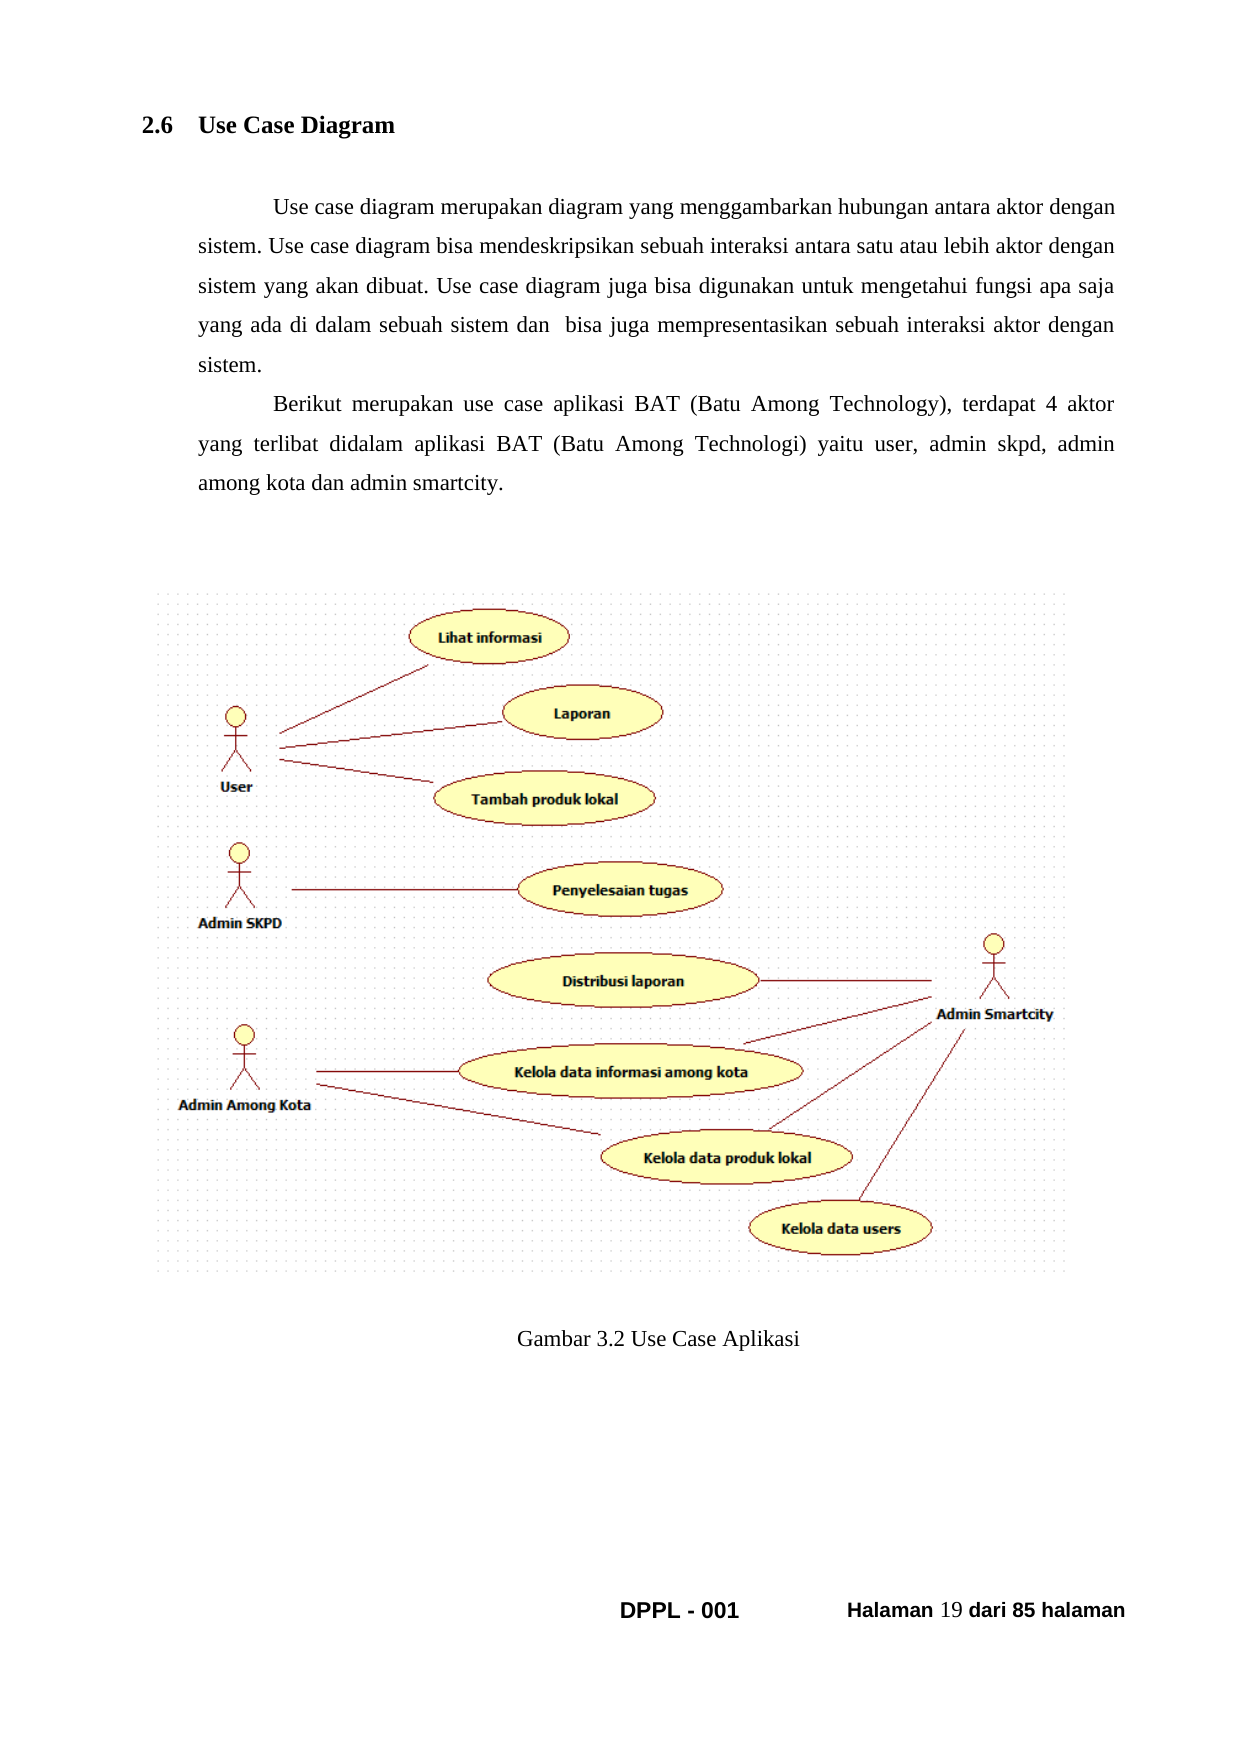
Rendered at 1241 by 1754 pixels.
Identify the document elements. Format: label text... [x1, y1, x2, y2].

text Berikut merupakan use case aplikasi BAT (Batu Among Technology), terdapat 4 aktor yang terlibat didalam aplikasi BAT (Batu Among Technologi) yaitu user, admin skpd, admin among kota dan admin smartcity. [198, 390, 1116, 496]
text Gambar 3.2 Use Case Aplikasi [198, 1325, 1116, 1351]
text Use case diagram merupakan diagram yang menggambarkan hubungan antara aktor dengan sistem. Use case diagram bisa mendeskripsikan sebuah interaksi antara satu atau lebih aktor dengan sistem yang akan dibuat. Use case diagram juga bisa digunakan untuk mengetahui fungsi apa saja yang ada di dalam sebuah sistem dan bisa juga mempresentasikan sebuah interaksi aktor dengan sistem. [198, 193, 1116, 377]
picture [156, 587, 1072, 1272]
list Use Case Diagram [142, 110, 1049, 139]
